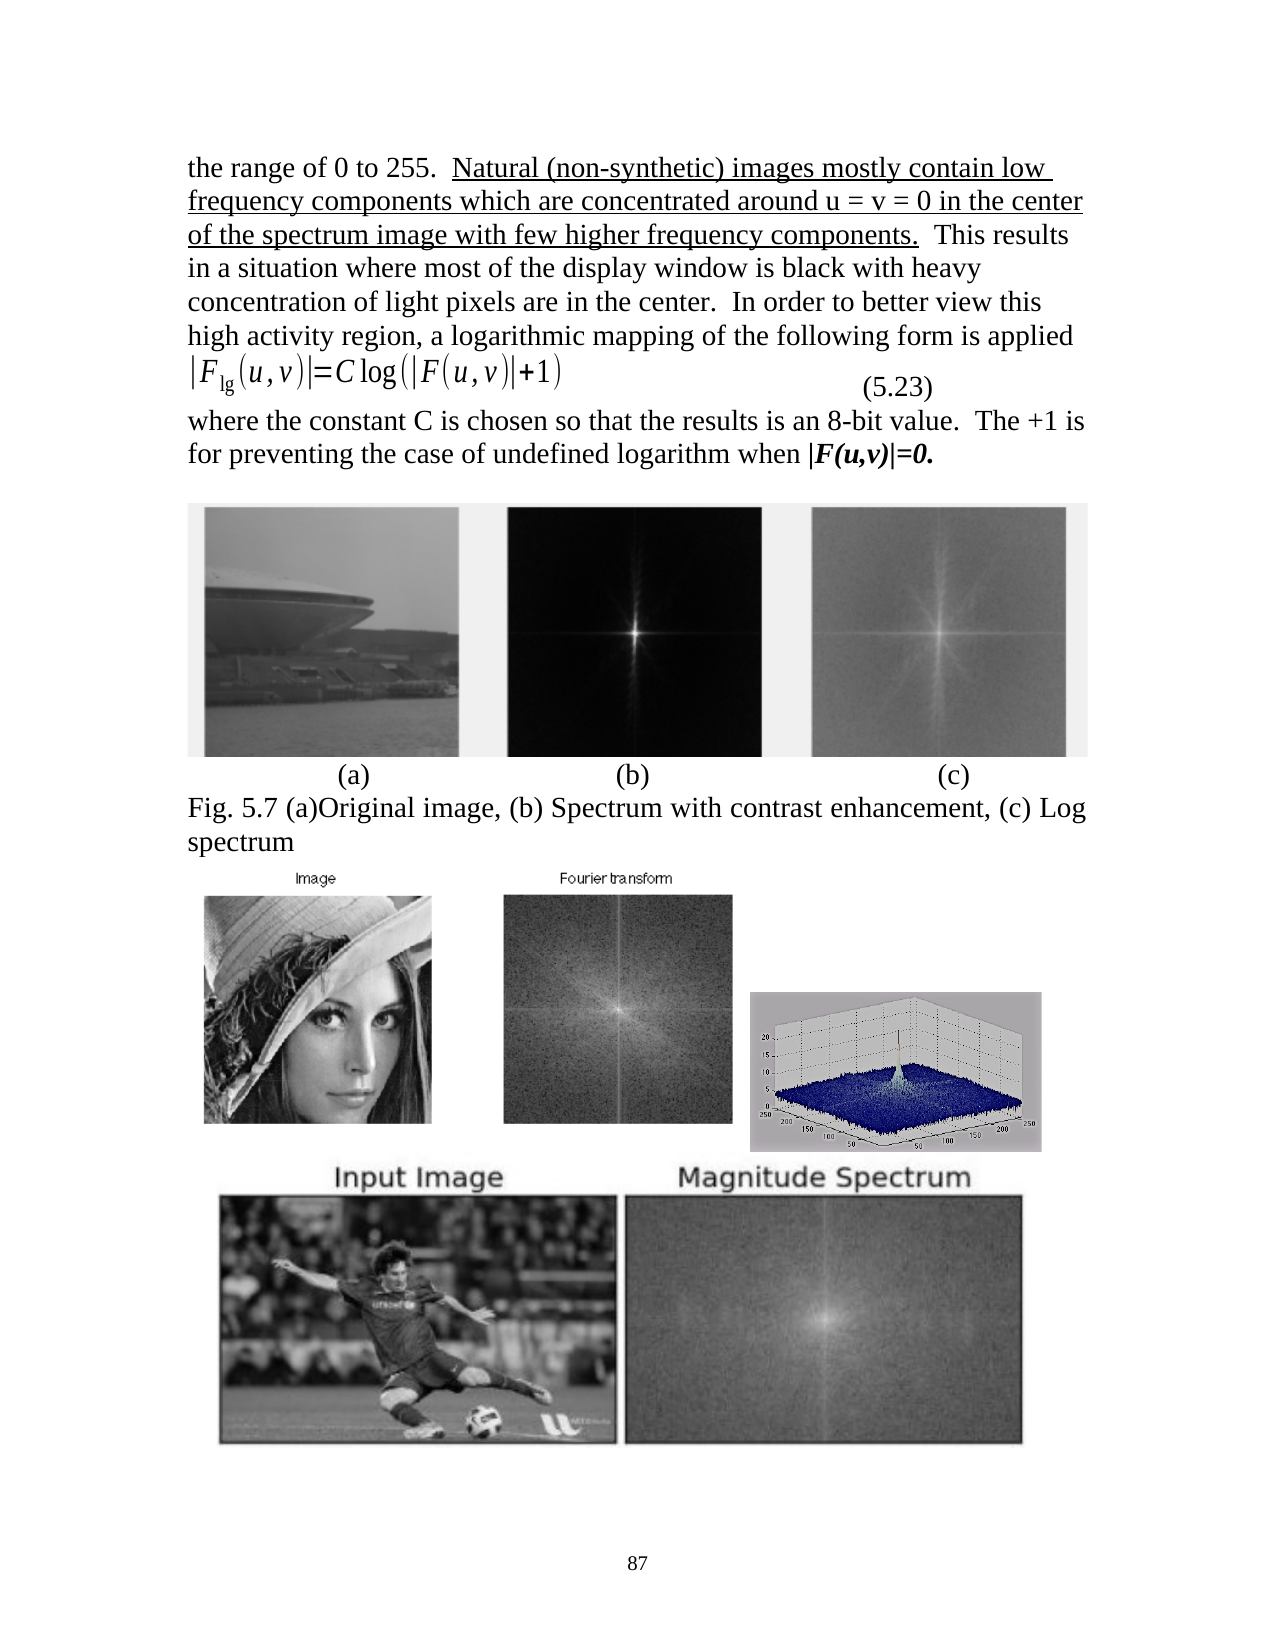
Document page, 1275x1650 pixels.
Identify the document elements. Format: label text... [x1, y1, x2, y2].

text Fig. 5.7 (a)Original image, (b) Spectrum with contrast enhancement, (c) Log spectrum [187, 791, 1087, 858]
picture [187, 503, 1088, 757]
text (5.23) [187, 351, 1087, 403]
list (b) (c) [337, 757, 1087, 791]
picture [187, 857, 1042, 1448]
text where the constant C is chosen so that the results is an 8-bit value. The +1 is for preventing the case of undefined logarithm when |F(u,v)|=0. [187, 403, 1087, 470]
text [187, 150, 1087, 351]
